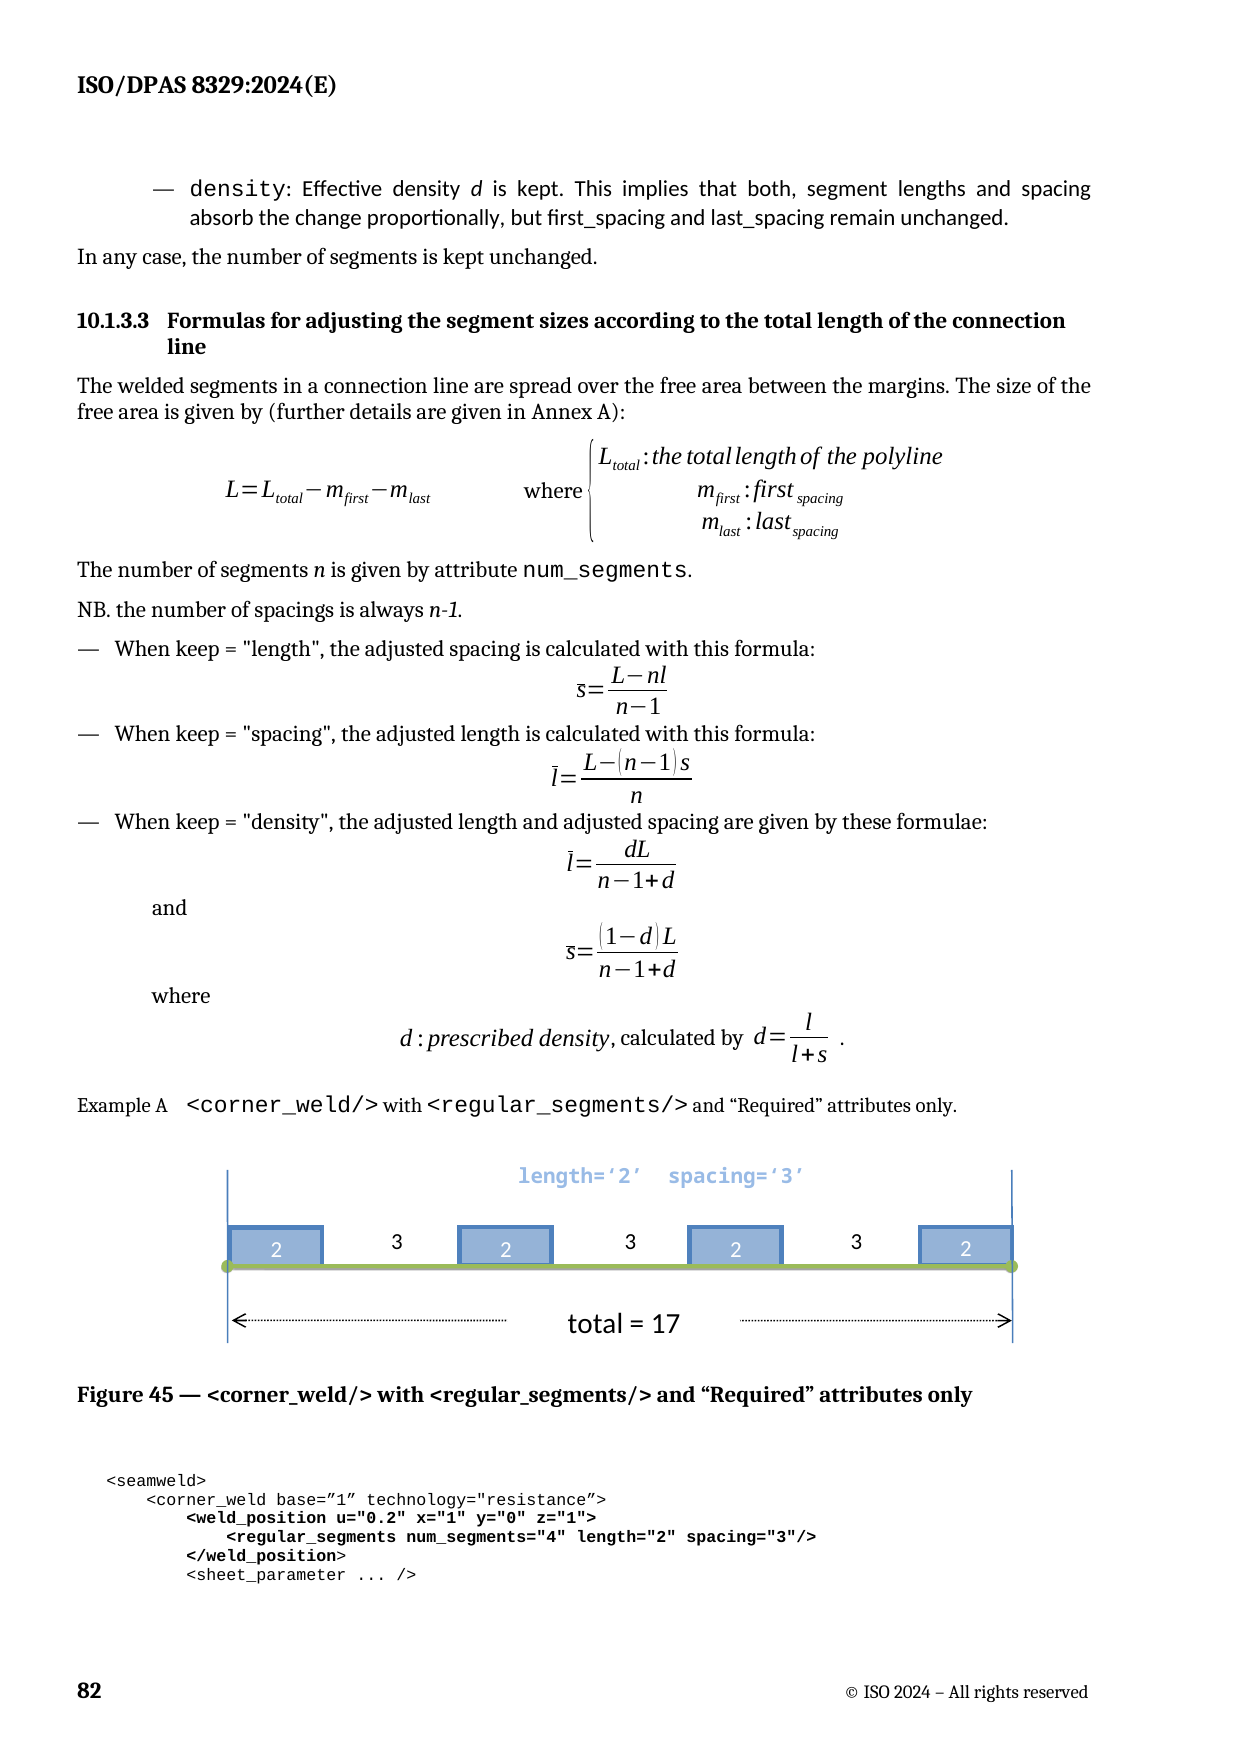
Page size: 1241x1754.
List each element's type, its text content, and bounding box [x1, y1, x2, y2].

text The welded segments in a connection line are spread over the free area between the margins. The size of the free area is given by (further details are given in Annex A): [77, 373, 1092, 425]
text <sheet_parameter ... /> [94, 1567, 1075, 1586]
text <seamweld> [94, 1472, 1075, 1491]
subtitle Formulas for adjusting the segment sizes according to the total length of the connection line [77, 307, 1092, 360]
list where [152, 983, 1092, 1009]
list density: Effective density d is kept. This implies that both, segment lengths and spacing absorb the change proportionally, but first_spacing and last_spacing remain unchanged. [152, 174, 1092, 231]
list When keep = "density", the adjusted length and adjusted spacing are given by these formulae: [77, 809, 1092, 835]
list and [152, 894, 1092, 921]
text NB. the number of spacings is always n-1. [77, 596, 1092, 623]
text The number of segments n is given by attribute num_segments. [77, 556, 1092, 584]
text In any case, the number of segments is kept unchanged. [77, 243, 1092, 270]
text where [77, 438, 1092, 544]
text <weld_position u="0.2" x="1" y="0" z="1"> [94, 1510, 1075, 1529]
list When keep = "length", the adjusted spacing is calculated with this formula: [77, 635, 1092, 662]
text <regular_segments num_segments="4" length="2" spacing="3"/> [94, 1529, 1075, 1548]
text Figure 45 — <corner_weld/> with <regular_segments/> and “Required” attributes only [77, 1381, 1092, 1408]
text Example A <corner_weld/> with <regular_segments/> and “Required” attributes only. [77, 1093, 1092, 1119]
text <corner_weld base=”1” technology="resistance”> [94, 1491, 1075, 1510]
list , calculated by . [152, 1009, 1092, 1068]
text </weld_position> [94, 1548, 1075, 1567]
list When keep = "spacing", the adjusted length is calculated with this formula: [77, 721, 1092, 747]
